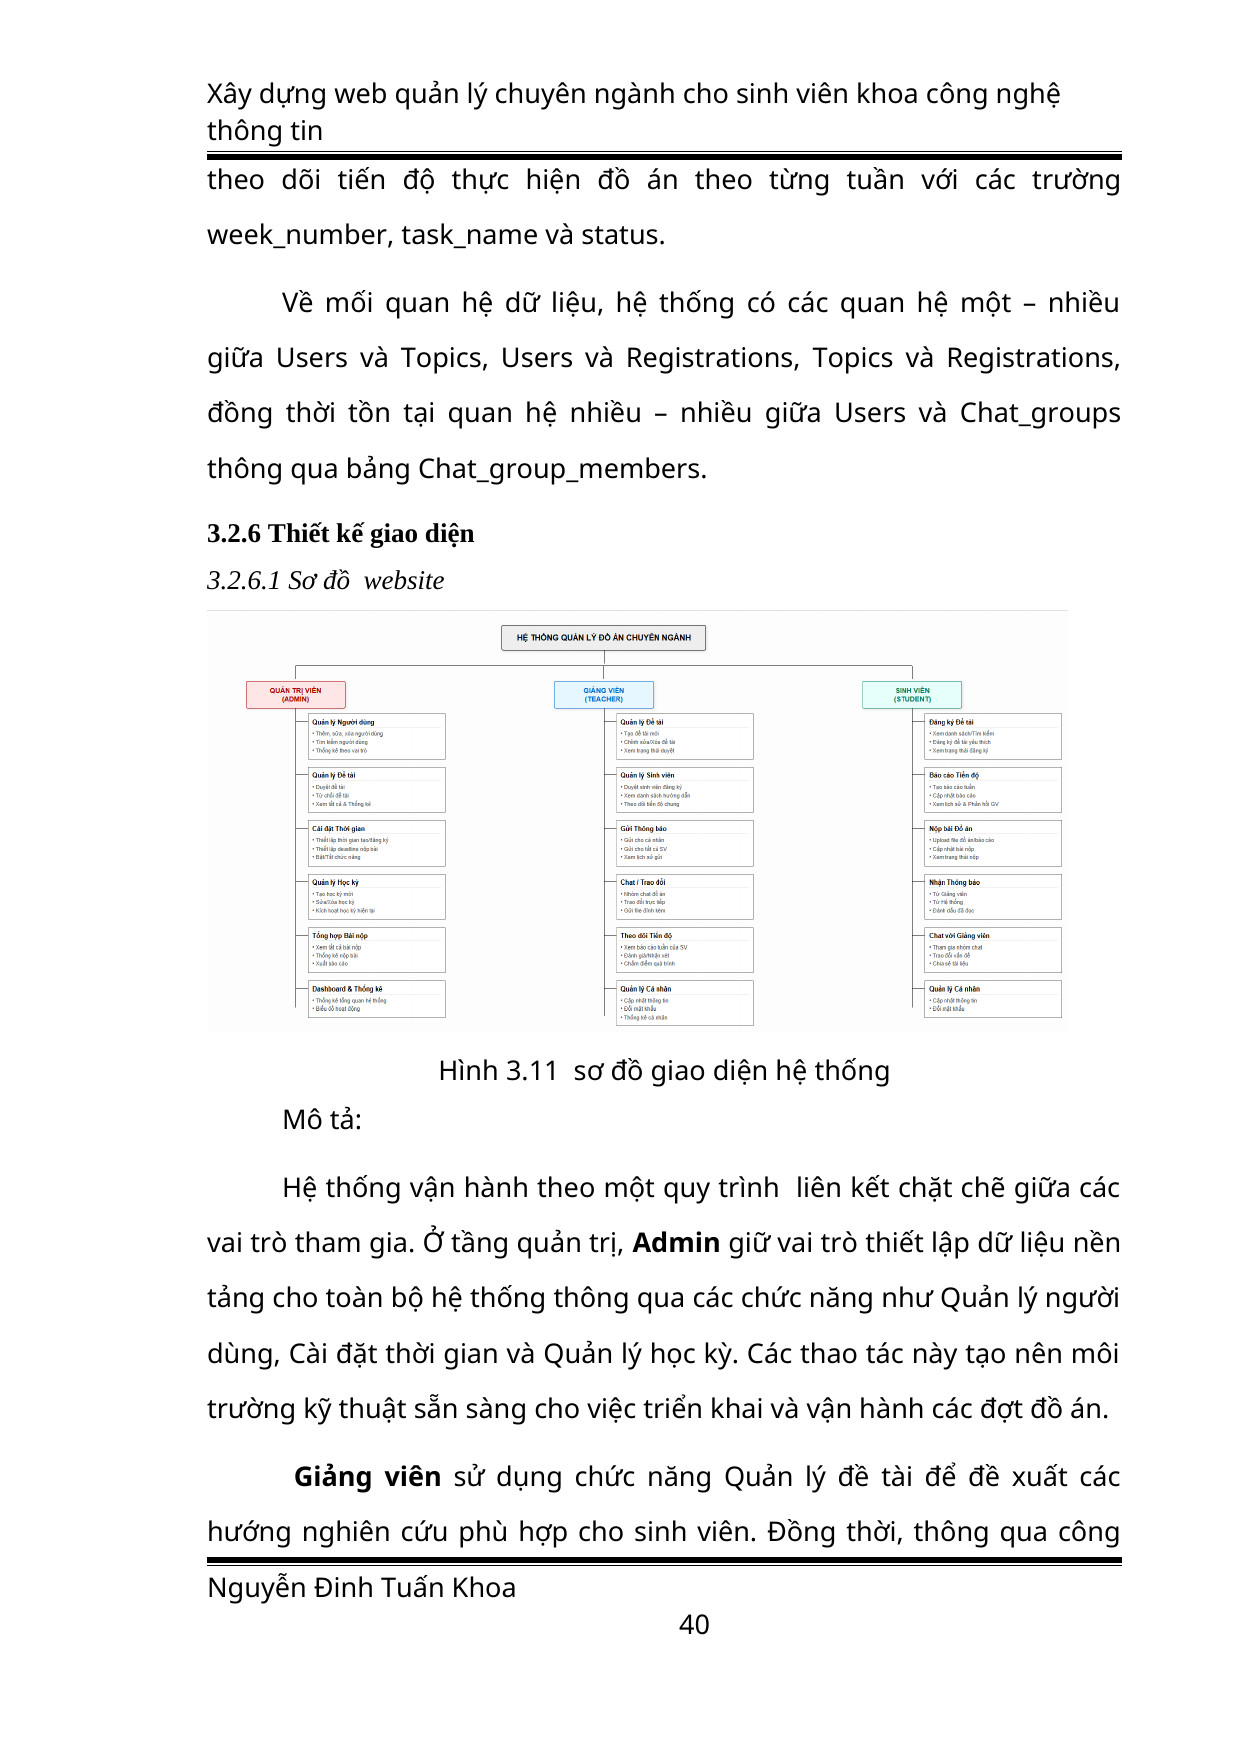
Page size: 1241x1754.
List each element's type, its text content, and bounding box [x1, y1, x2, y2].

picture [206, 610, 1068, 1032]
subtitle Sơ đồ website [207, 564, 1122, 595]
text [207, 160, 1122, 252]
text Mô tả: [207, 1100, 1122, 1137]
text Hệ thống vận hành theo một quy trình liên kết chặt chẽ giữa các vai trò tham gia. Ở tầng quản trị, Admin giữ vai trò thiết lập dữ liệu nền tảng cho toàn bộ hệ thống thông qua các chức năng như Quản lý người dùng, Cài đặt thời gian và Quản lý học kỳ. Các thao tác này tạo nên môi trường kỹ thuật sẵn sàng cho việc triển khai và vận hành các đợt đồ án. [207, 1168, 1122, 1426]
subtitle Thiết kế giao diện [207, 517, 1122, 548]
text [207, 1457, 1122, 1549]
text Về mối quan hệ dữ liệu, hệ thống có các quan hệ một – nhiều giữa Users và Topics, Users và Registrations, Topics và Registrations, đồng thời tồn tại quan hệ nhiều – nhiều giữa Users và Chat_groups thông qua bảng Chat_group_members. [207, 283, 1122, 486]
